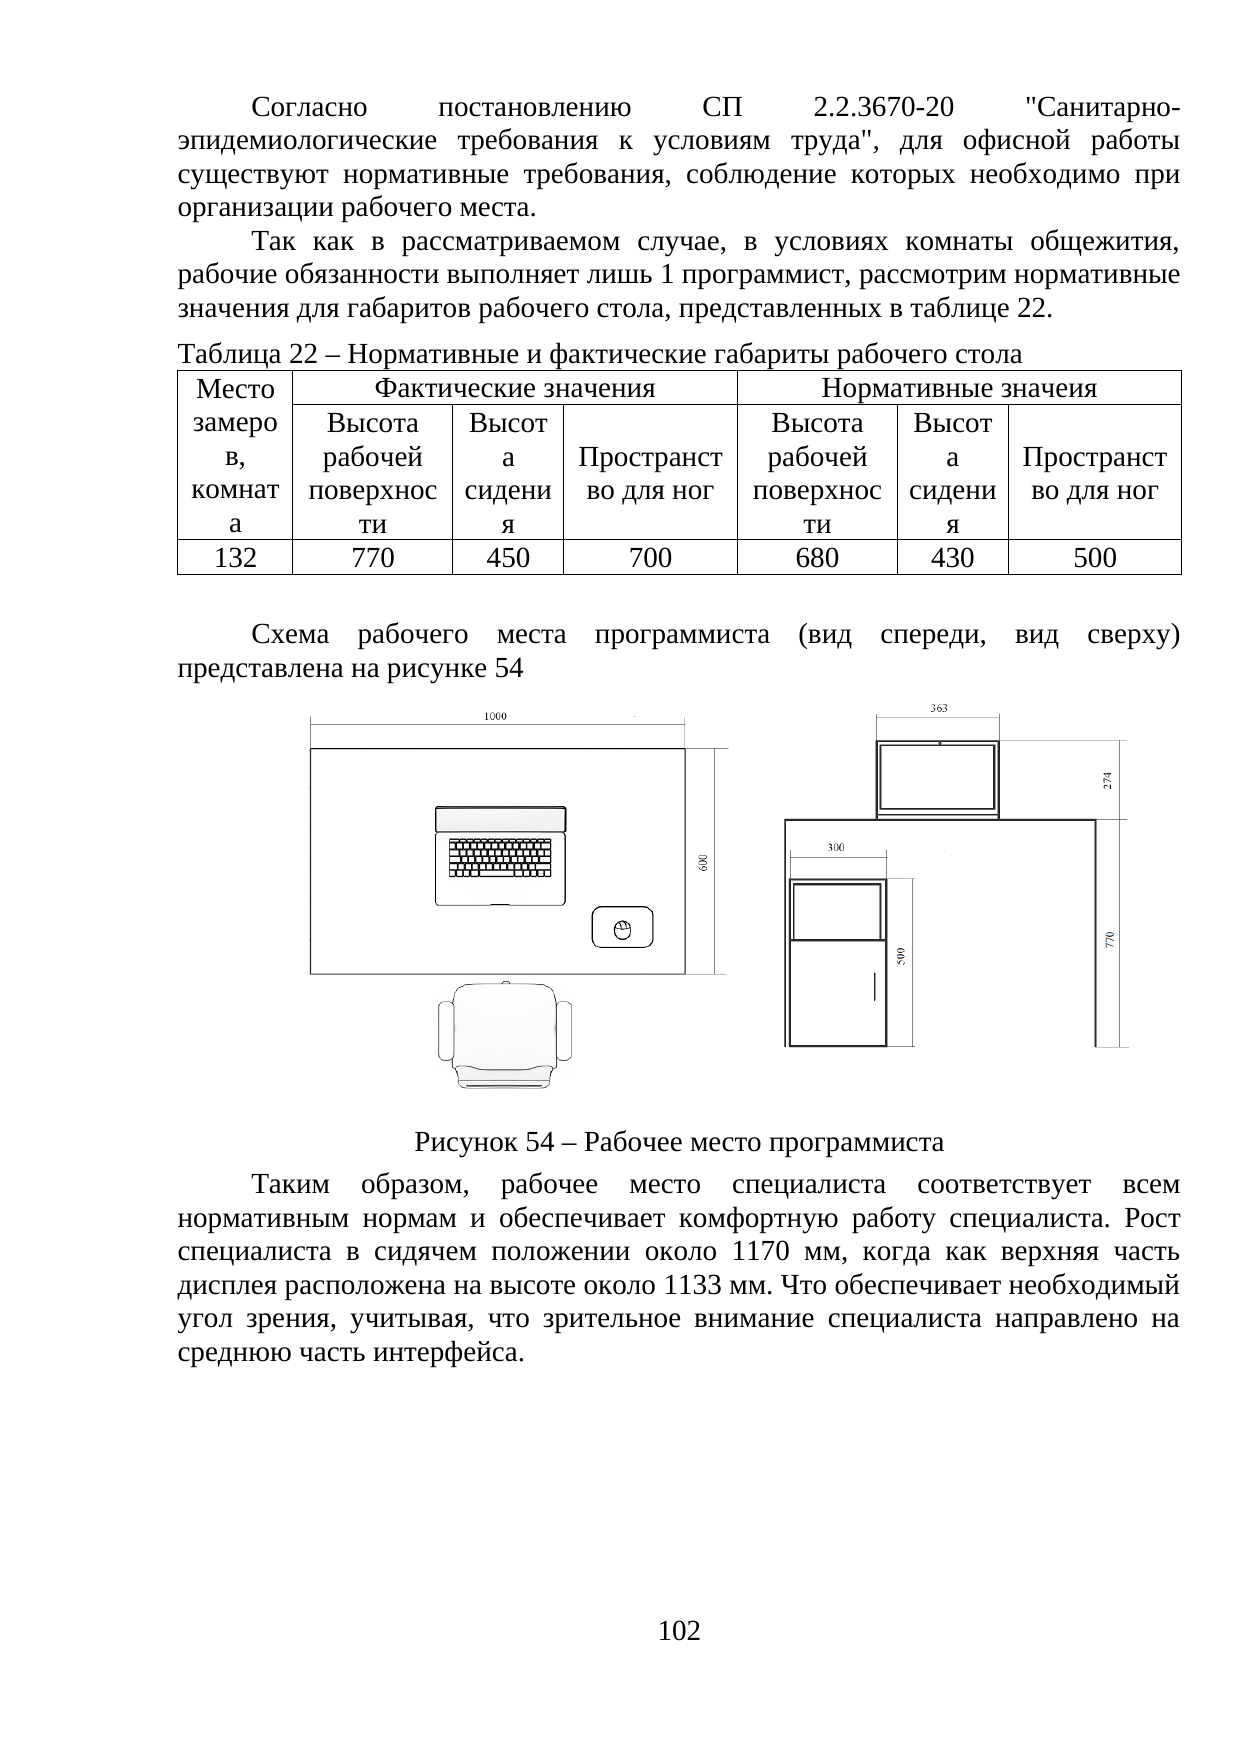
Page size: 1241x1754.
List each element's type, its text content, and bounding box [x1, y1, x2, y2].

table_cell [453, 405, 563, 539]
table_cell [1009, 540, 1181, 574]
text Так как в рассматриваемом случае, в условиях комнаты общежития, рабочие обязанности выполняет лишь 1 программист, рассмотрим нормативные значения для габаритов рабочего стола, представленных в таблице 22. [177, 223, 1181, 323]
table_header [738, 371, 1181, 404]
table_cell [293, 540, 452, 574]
text Рисунок 54 – Рабочее место программиста [177, 1124, 1181, 1158]
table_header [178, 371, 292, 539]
text Схема рабочего места программиста (вид спереди, вид сверху) представлена на рисунке 54 [177, 616, 1181, 683]
text Согласно постановлению СП 2.2.3670-20 "Санитарно-эпидемиологические требования к условиям труда", для офисной работы существуют нормативные требования, соблюдение которых необходимо при организации рабочего места. [177, 89, 1181, 223]
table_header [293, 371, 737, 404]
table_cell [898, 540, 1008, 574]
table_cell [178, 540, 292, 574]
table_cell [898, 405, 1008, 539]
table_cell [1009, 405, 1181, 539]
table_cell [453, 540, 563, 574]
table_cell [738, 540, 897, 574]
text Таким образом, рабочее место специалиста соответствует всем нормативным нормам и обеспечивает комфортную работу специалиста. Рост специалиста в сидячем положении около 1170 мм, когда как верхняя часть дисплея расположена на высоте около 1133 мм. Что обеспечивает необходимый угол зрения, учитывая, что зрительное внимание специалиста направлено на среднюю часть интерфейса. [177, 1166, 1181, 1367]
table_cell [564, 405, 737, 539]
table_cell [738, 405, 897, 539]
picture [296, 695, 1137, 1098]
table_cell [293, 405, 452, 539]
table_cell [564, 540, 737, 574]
text Таблица 22 – Нормативные и фактические габариты рабочего стола [177, 336, 1181, 369]
